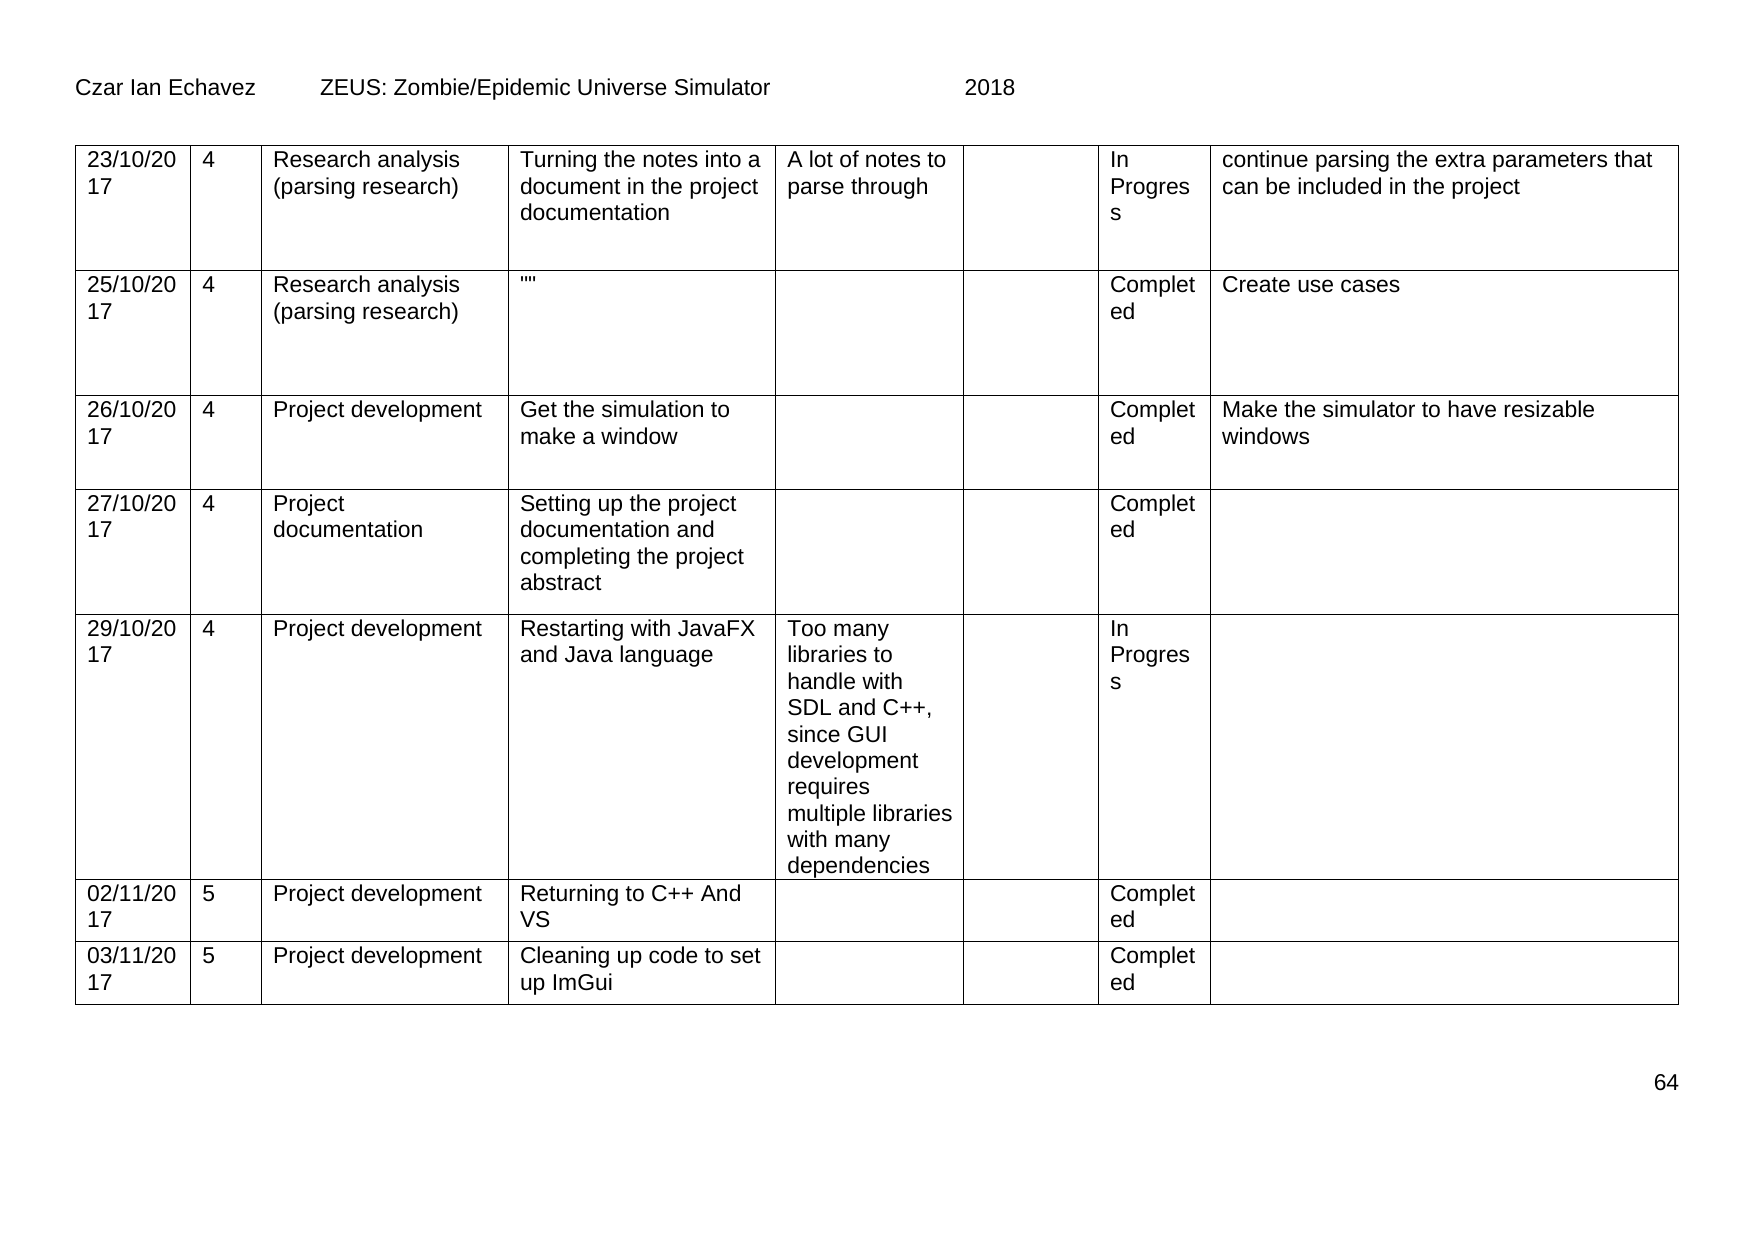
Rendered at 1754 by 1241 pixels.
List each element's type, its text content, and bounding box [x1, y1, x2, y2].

table_cell [1211, 615, 1678, 879]
table_cell 4 [191, 615, 261, 879]
table_cell [964, 942, 1098, 1004]
table_cell [964, 146, 1098, 270]
table_cell Project documentation [262, 490, 508, 614]
table_cell 02/11/2017 [76, 880, 190, 941]
table_cell Make the simulator to have resizable windows [1211, 396, 1678, 489]
table_cell 5 [191, 942, 261, 1004]
table_cell [776, 490, 963, 614]
table_cell In Progress [1099, 615, 1210, 879]
table_cell Project development [262, 880, 508, 941]
table_cell [964, 396, 1098, 489]
table_cell "" [509, 271, 775, 395]
table_cell Project development [262, 396, 508, 489]
table_cell Restarting with JavaFX and Java language [509, 615, 775, 879]
table_cell Project development [262, 942, 508, 1004]
table_cell In Progress [1099, 146, 1210, 270]
table_cell [964, 880, 1098, 941]
table_cell Project development [262, 615, 508, 879]
table_cell 27/10/2017 [76, 490, 190, 614]
table_cell Research analysis (parsing research) [262, 271, 508, 395]
table_cell [776, 396, 963, 489]
table_cell [1211, 942, 1678, 1004]
table_cell Cleaning up code to set up ImGui [509, 942, 775, 1004]
table_cell 5 [191, 880, 261, 941]
table_cell [964, 490, 1098, 614]
table_cell [776, 942, 963, 1004]
table_cell Completed [1099, 490, 1210, 614]
table_cell Setting up the project documentation and completing the project abstract [509, 490, 775, 614]
table_cell Turning the notes into a document in the project documentation [509, 146, 775, 270]
table_cell [776, 880, 963, 941]
table_cell Returning to C++ And VS [509, 880, 775, 941]
table_cell 4 [191, 490, 261, 614]
table_cell Completed [1099, 396, 1210, 489]
table_cell 25/10/2017 [76, 271, 190, 395]
table_cell [1211, 880, 1678, 941]
table_cell [964, 615, 1098, 879]
table_cell 4 [191, 396, 261, 489]
table_cell Get the simulation to make a window [509, 396, 775, 489]
table_cell [964, 271, 1098, 395]
table_cell Too many libraries to handle with SDL and C++, since GUI development requires multiple libraries with many dependencies [776, 615, 963, 879]
table_cell A lot of notes to parse through [776, 146, 963, 270]
table_cell [776, 271, 963, 395]
table_cell Completed [1099, 271, 1210, 395]
table_cell 4 [191, 146, 261, 270]
table_cell Completed [1099, 880, 1210, 941]
table_cell 29/10/2017 [76, 615, 190, 879]
table_cell continue parsing the extra parameters that can be included in the project [1211, 146, 1678, 270]
table_cell 23/10/2017 [76, 146, 190, 270]
table_cell 4 [191, 271, 261, 395]
table_cell [1211, 490, 1678, 614]
table_cell Create use cases [1211, 271, 1678, 395]
table_cell 26/10/2017 [76, 396, 190, 489]
table_cell 03/11/2017 [76, 942, 190, 1004]
table_cell Research analysis (parsing research) [262, 146, 508, 270]
table_cell Completed [1099, 942, 1210, 1004]
